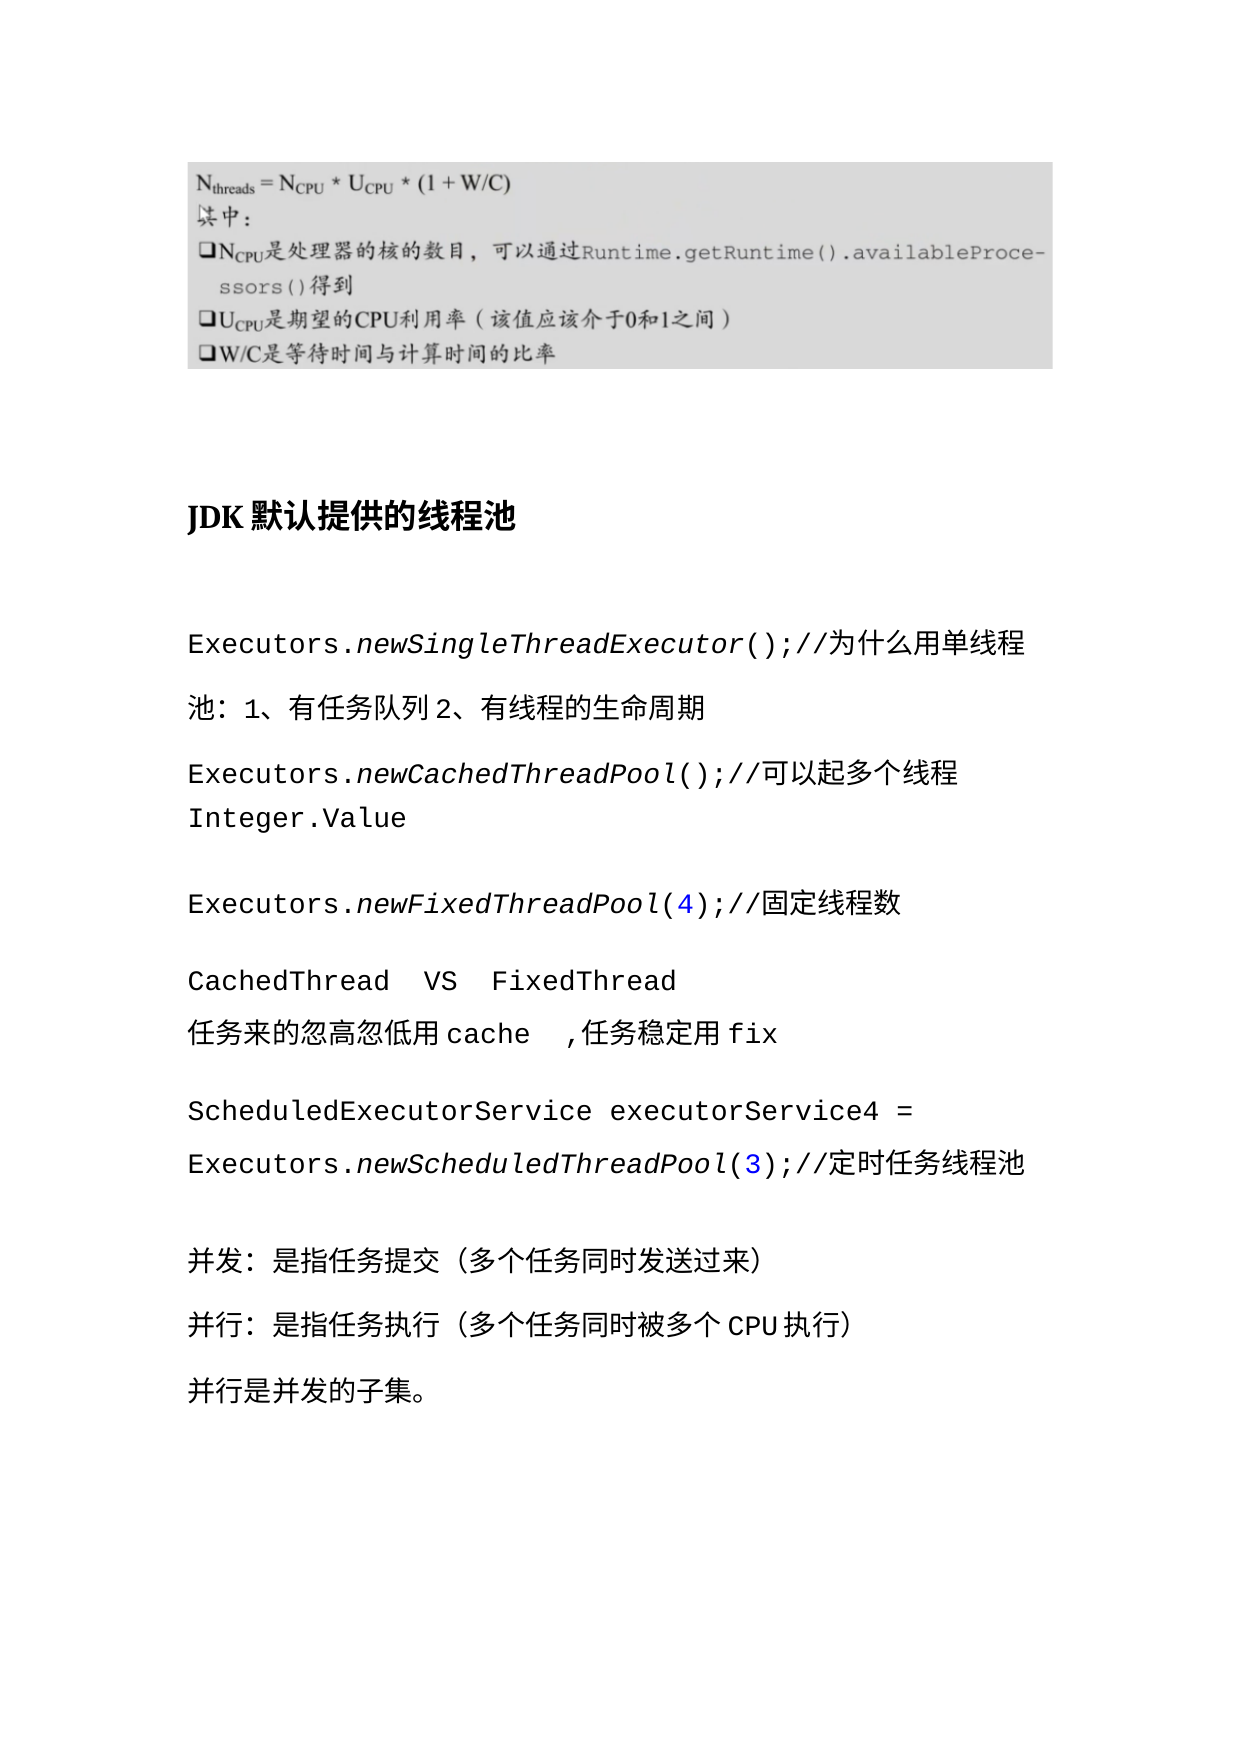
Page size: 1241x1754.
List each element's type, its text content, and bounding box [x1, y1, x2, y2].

text Executors.newCachedThreadPool();//可以起多个线程Integer.Value [187, 739, 1053, 836]
text ScheduledExecutorService executorService4 = Executors.newScheduledThreadPool(3);//定时任务线程池 [187, 1096, 1053, 1194]
text Executors.newSingleThreadExecutor();//为什么用单线程池：1、有任务队列2、有线程的生命周期 [187, 609, 1053, 739]
text Executors.newFixedThreadPool(4);//固定线程数 [187, 869, 1053, 934]
subtitle JDK默认提供的线程池 [187, 482, 1053, 547]
text 任务来的忽高忽低用cache ,任务稳定用fix [187, 999, 1053, 1064]
text 并行是并发的子集。 [187, 1356, 1053, 1421]
picture [187, 162, 1053, 369]
text CachedThread VS FixedThread [187, 966, 1053, 999]
text 并发：是指任务提交（多个任务同时发送过来） [187, 1226, 1053, 1291]
text 并行：是指任务执行（多个任务同时被多个CPU执行） [187, 1291, 1053, 1356]
